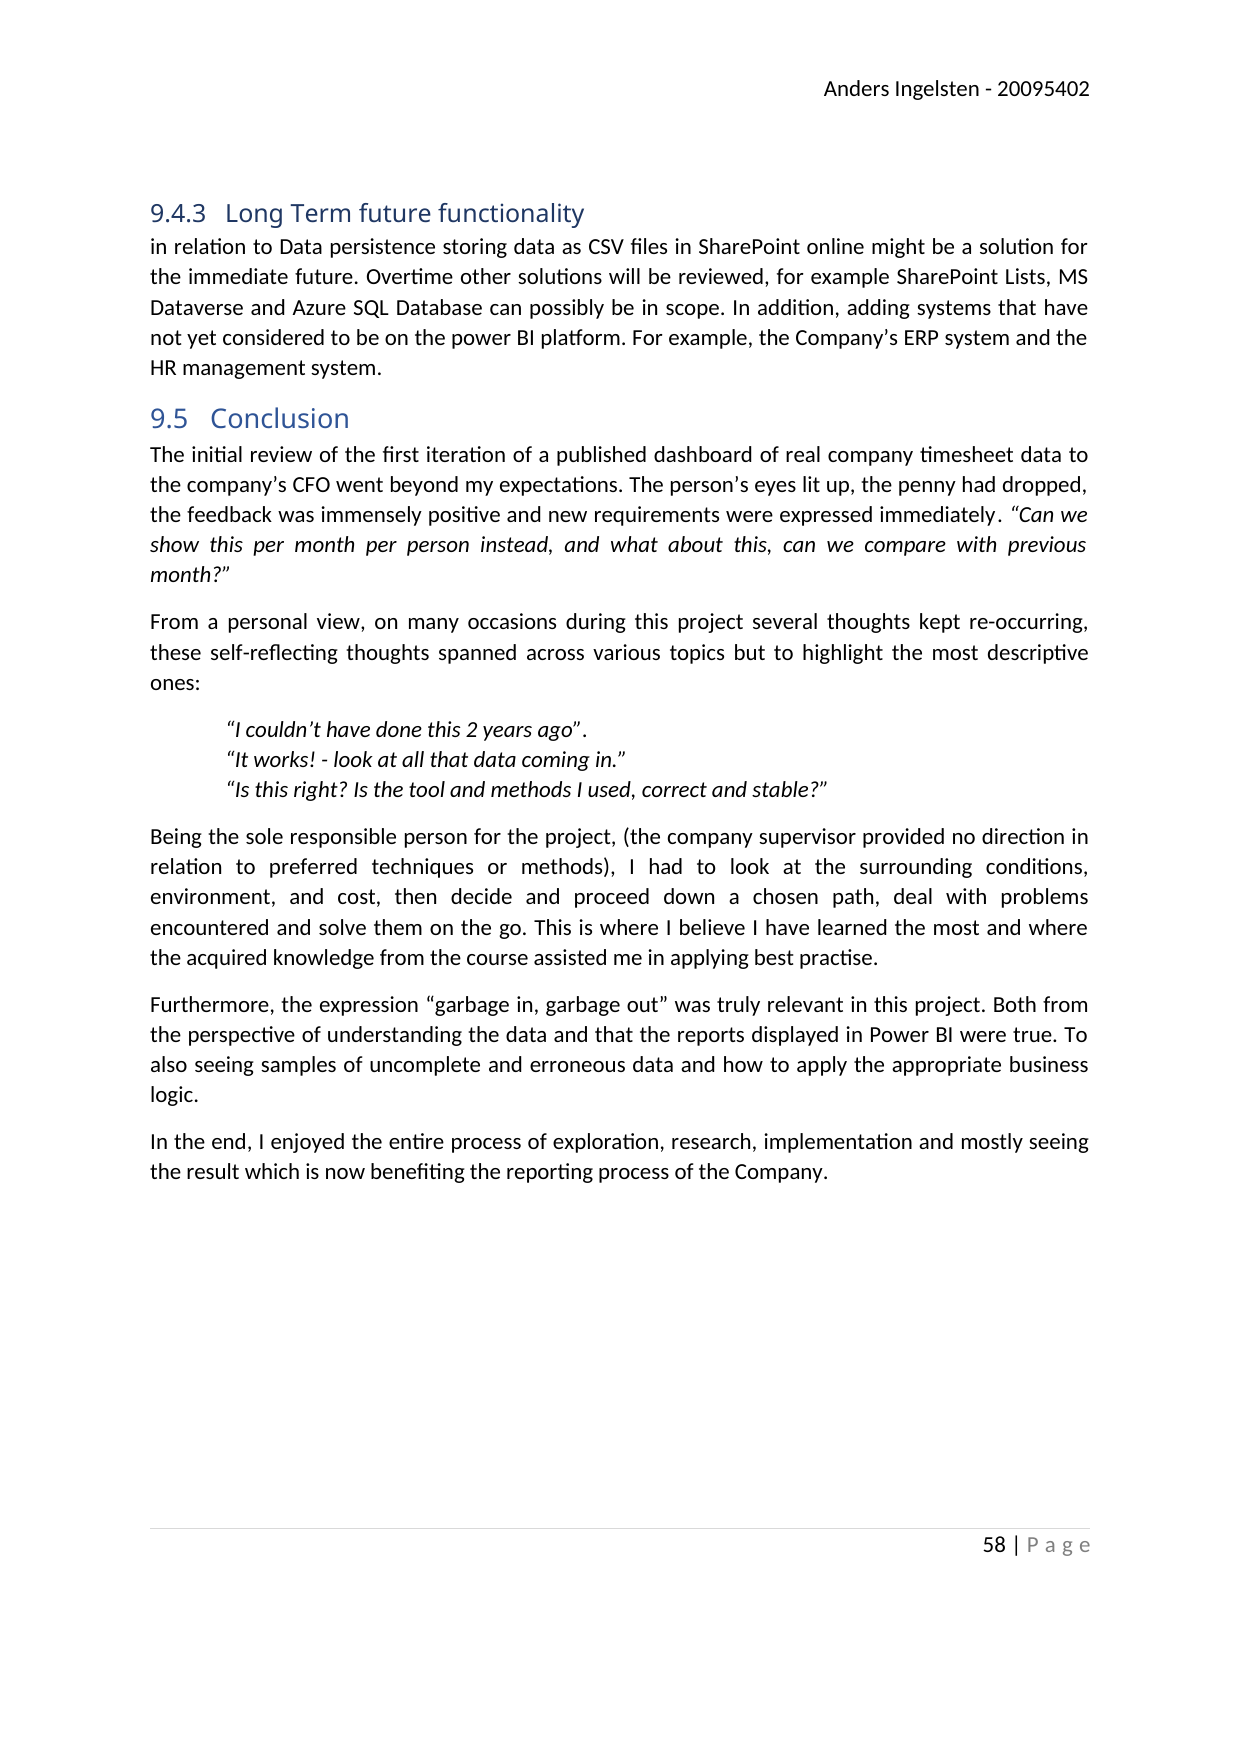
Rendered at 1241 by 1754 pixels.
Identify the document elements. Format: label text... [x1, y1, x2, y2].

list “Is this right? Is the tool and methods I used, correct and stable?” [225, 775, 1090, 803]
subtitle Conclusion [150, 400, 1090, 437]
text in relation to Data persistence storing data as CSV files in SharePoint online might be a solution for the immediate future. Overtime other solutions will be reviewed, for example SharePoint Lists, MS Dataverse and Azure SQL Database can possibly be in scope. In addition, adding systems that have not yet considered to be on the power BI platform. For example, the Company’s ERP system and the HR management system. [150, 232, 1090, 381]
list “It works! - look at all that data coming in.” [225, 745, 1090, 773]
subtitle Long Term future functionality [150, 195, 1090, 229]
text Being the sole responsible person for the project, (the company supervisor provided no direction in relation to preferred techniques or methods), I had to look at the surrounding conditions, environment, and cost, then decide and proceed down a chosen path, deal with problems encountered and solve them on the go. This is where I believe I have learned the most and where the acquired knowledge from the course assisted me in applying best practise. [150, 822, 1090, 971]
list “I couldn’t have done this 2 years ago”. [225, 715, 1090, 743]
text The initial review of the first iteration of a published dashboard of real company timesheet data to the company’s CFO went beyond my expectations. The person’s eyes lit up, the penny had dropped, the feedback was immensely positive and new requirements were expressed immediately. “Can we show this per month per person instead, and what about this, can we compare with previous month?” [150, 440, 1090, 588]
text From a personal view, on many occasions during this project several thoughts kept re-occurring, these self-reflecting thoughts spanned across various topics but to highlight the most descriptive ones: [150, 607, 1090, 696]
text Furthermore, the expression “garbage in, garbage out” was truly relevant in this project. Both from the perspective of understanding the data and that the reports displayed in Power BI were true. To also seeing samples of uncomplete and erroneous data and how to apply the appropriate business logic. [150, 990, 1090, 1108]
text In the end, I enjoyed the entire process of exploration, research, implementation and mostly seeing the result which is now benefiting the reporting process of the Company. [150, 1127, 1090, 1185]
